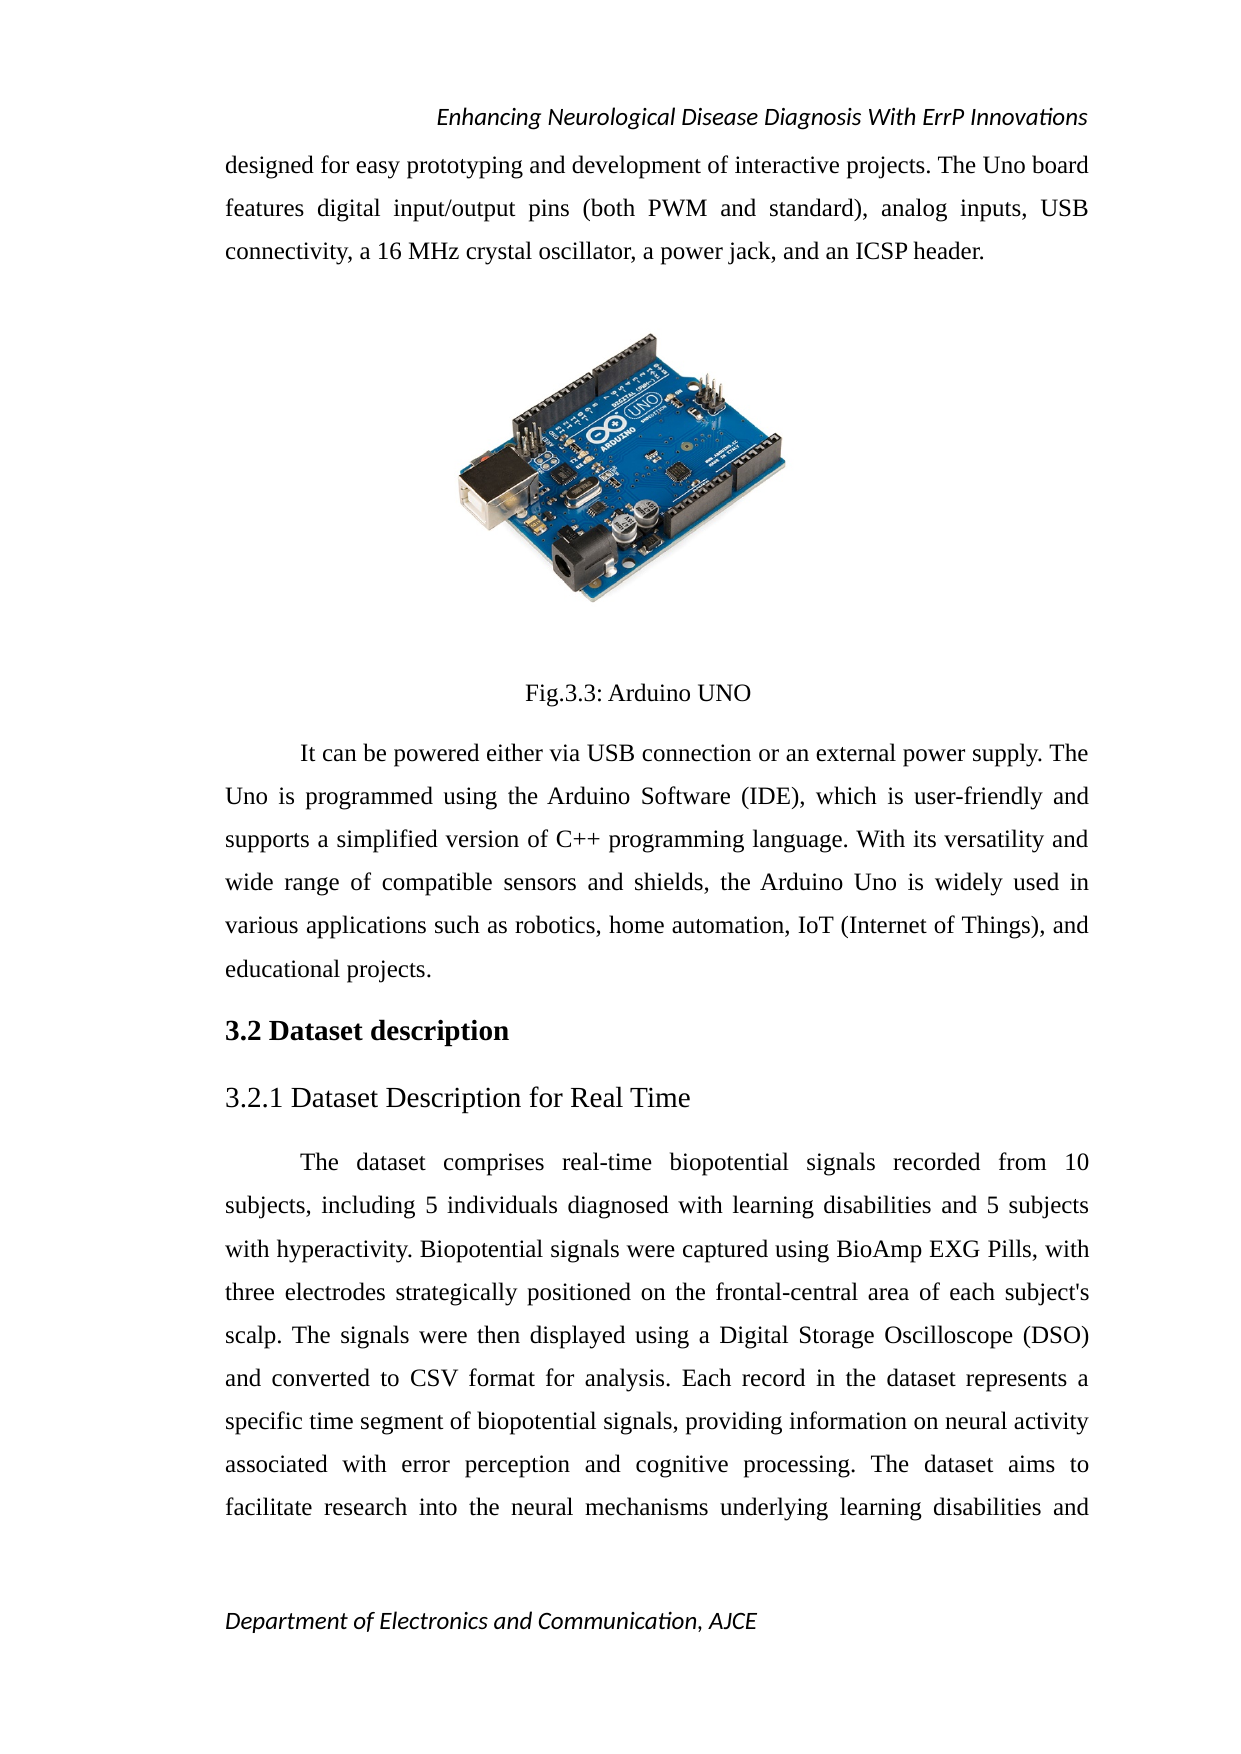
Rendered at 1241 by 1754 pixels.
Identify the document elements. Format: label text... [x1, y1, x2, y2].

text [225, 1147, 1090, 1521]
text It can be powered either via USB connection or an external power supply. The Uno is programmed using the Arduino Software (IDE), which is user-friendly and supports a simplified version of C++ programming language. With its versatility and wide range of compatible sensors and shields, the Arduino Uno is widely used in various applications such as robotics, home automation, IoT (Internet of Things), and educational projects. [225, 738, 1090, 982]
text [225, 150, 1090, 265]
picture [443, 296, 795, 648]
text 3.2 Dataset description [225, 1013, 1090, 1047]
text Fig.3.3: Arduino UNO [450, 678, 1090, 707]
text 3.2.1 Dataset Description for Real Time [225, 1081, 1090, 1114]
